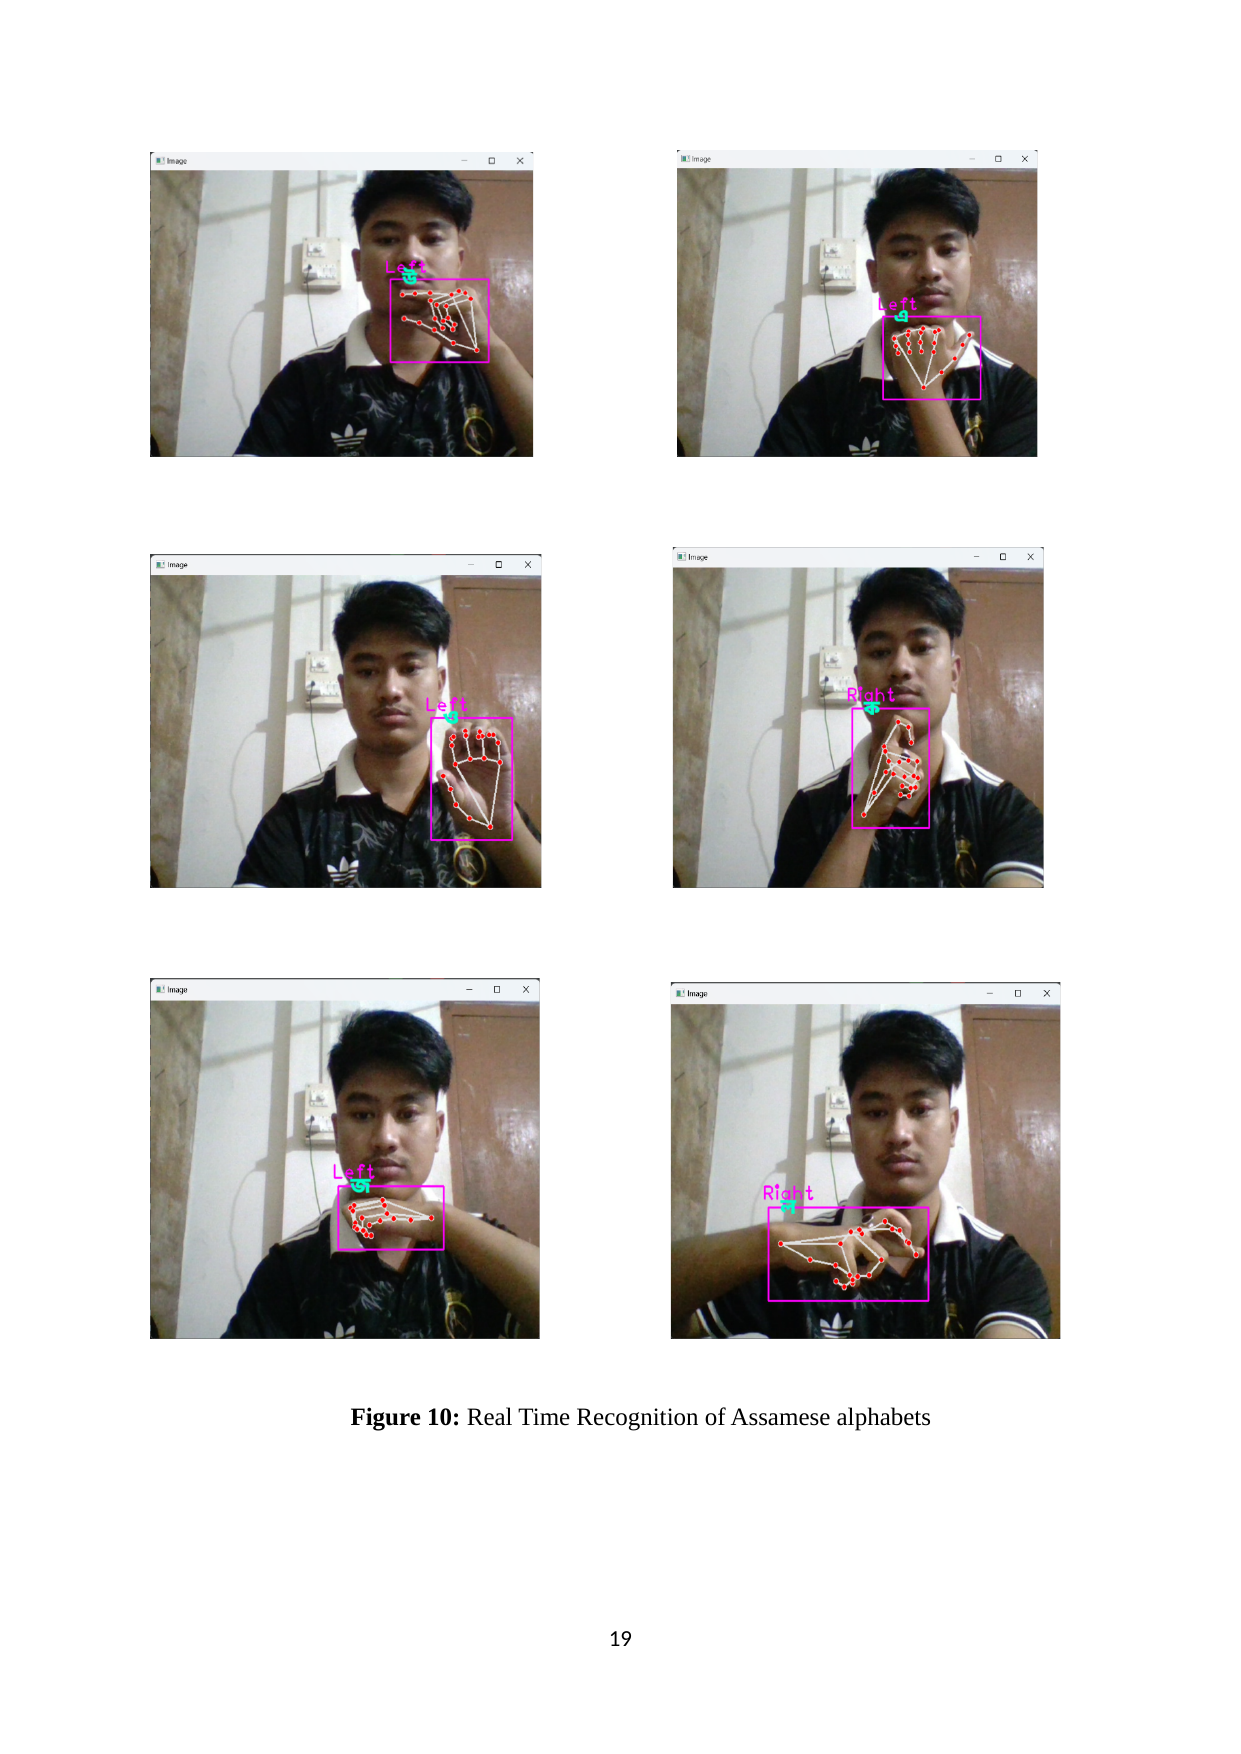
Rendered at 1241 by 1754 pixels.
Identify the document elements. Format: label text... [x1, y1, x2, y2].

picture [150, 978, 540, 1339]
picture [150, 152, 534, 457]
list Figure 10: Real Time Recognition of Assamese alphabets [191, 1402, 1090, 1431]
picture [672, 547, 1044, 888]
picture [150, 554, 542, 888]
picture [677, 150, 1038, 457]
picture [670, 982, 1061, 1339]
